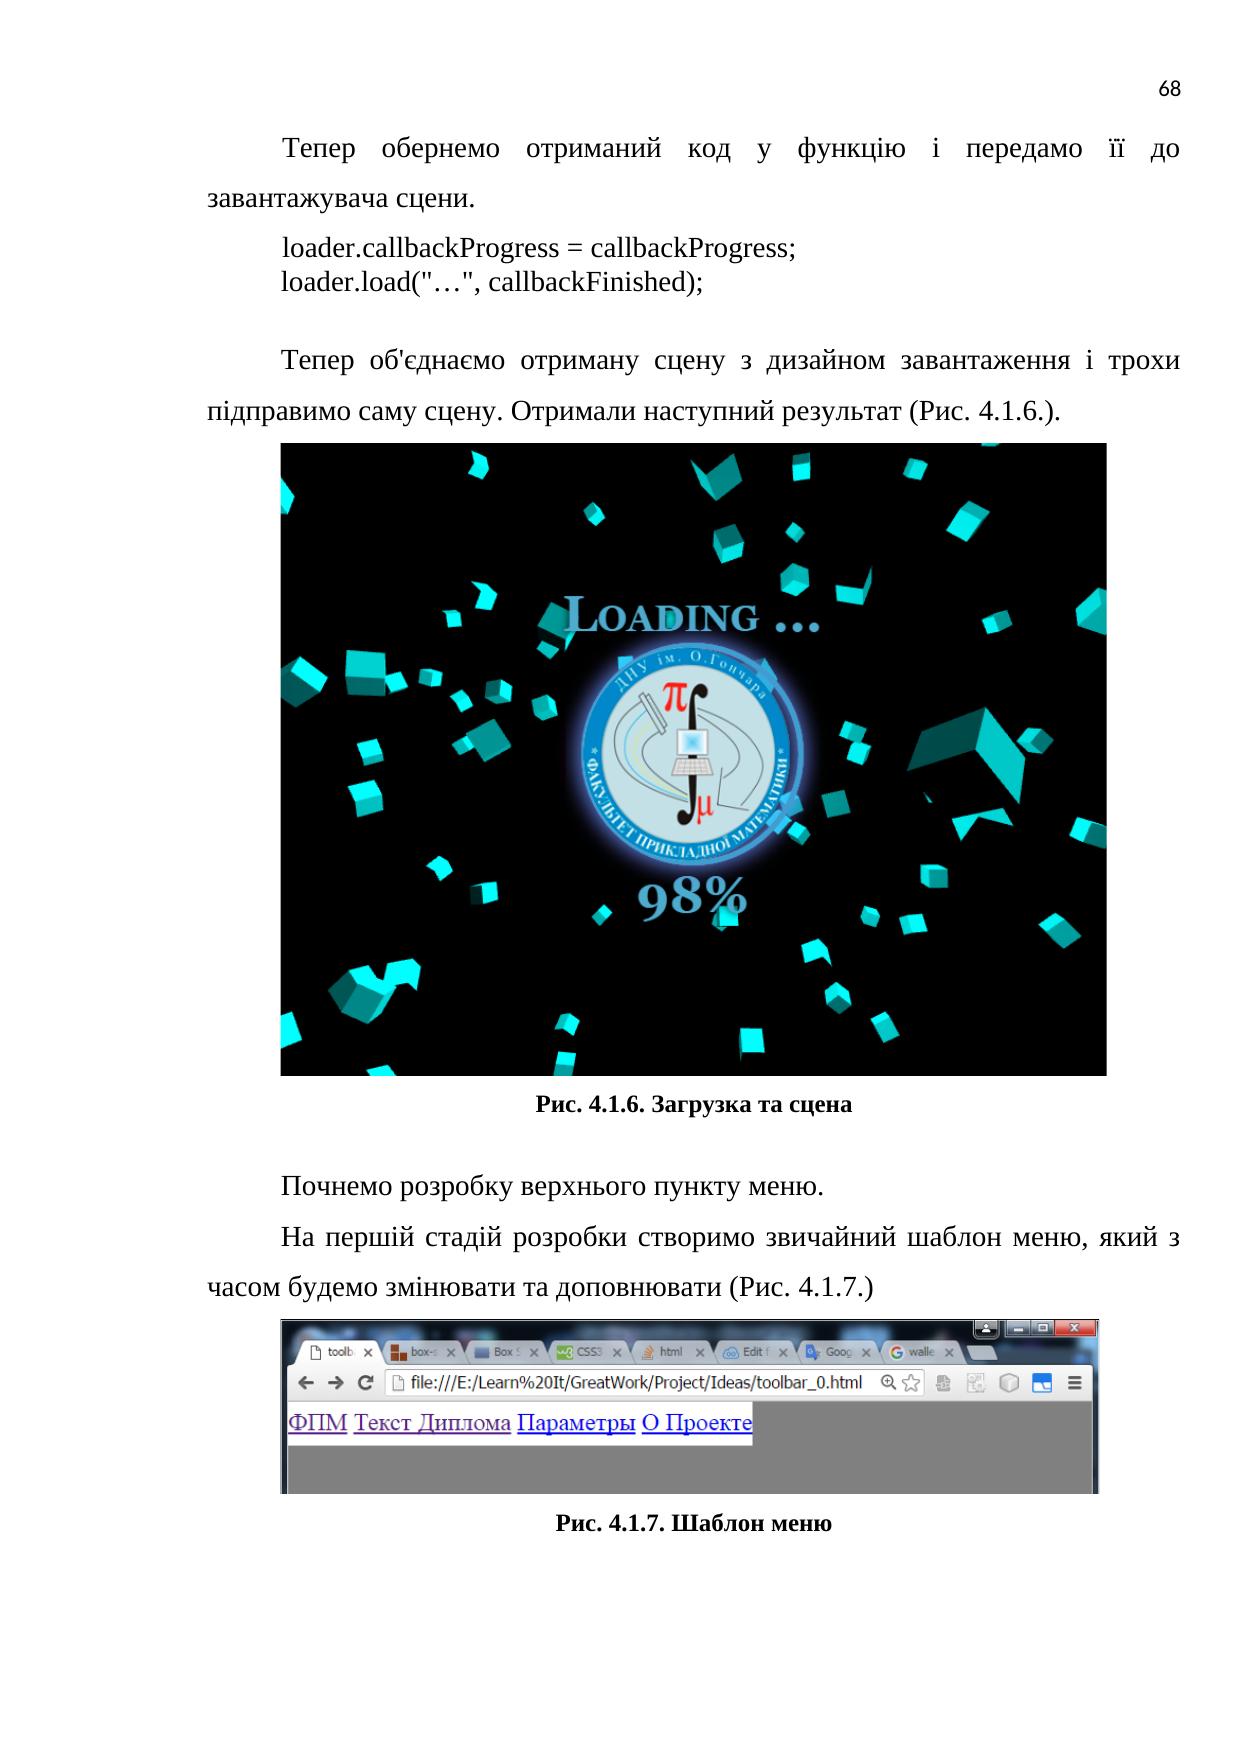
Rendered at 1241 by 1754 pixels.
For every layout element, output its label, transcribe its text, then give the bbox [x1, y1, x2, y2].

text Рис. 4.1.6. Загрузка та сцена [207, 1089, 1181, 1118]
text Тепер обернемо отриманий код у функцію і передамо її до завантажувача сцени. [207, 130, 1181, 214]
text Рис. 4.1.7. Шаблон меню [207, 1508, 1181, 1536]
picture [280, 443, 1107, 1076]
text На першій стадій розробки створимо звичайний шаблон меню, який з часом будемо змінювати та доповнювати (Рис. 4.1.7.) [207, 1219, 1181, 1303]
text loader.callbackProgress = callbackProgress; [207, 231, 1181, 264]
text loader.load("…", callbackFinished); [207, 264, 1181, 298]
text Тепер об'єднаємо отриману сцену з дизайном завантаження і трохи підправимо саму сцену. Отримали наступний результат (Рис. 4.1.6.). [207, 342, 1181, 426]
picture [280, 1319, 1100, 1494]
text Почнемо розробку верхнього пункту меню. [207, 1168, 1181, 1202]
